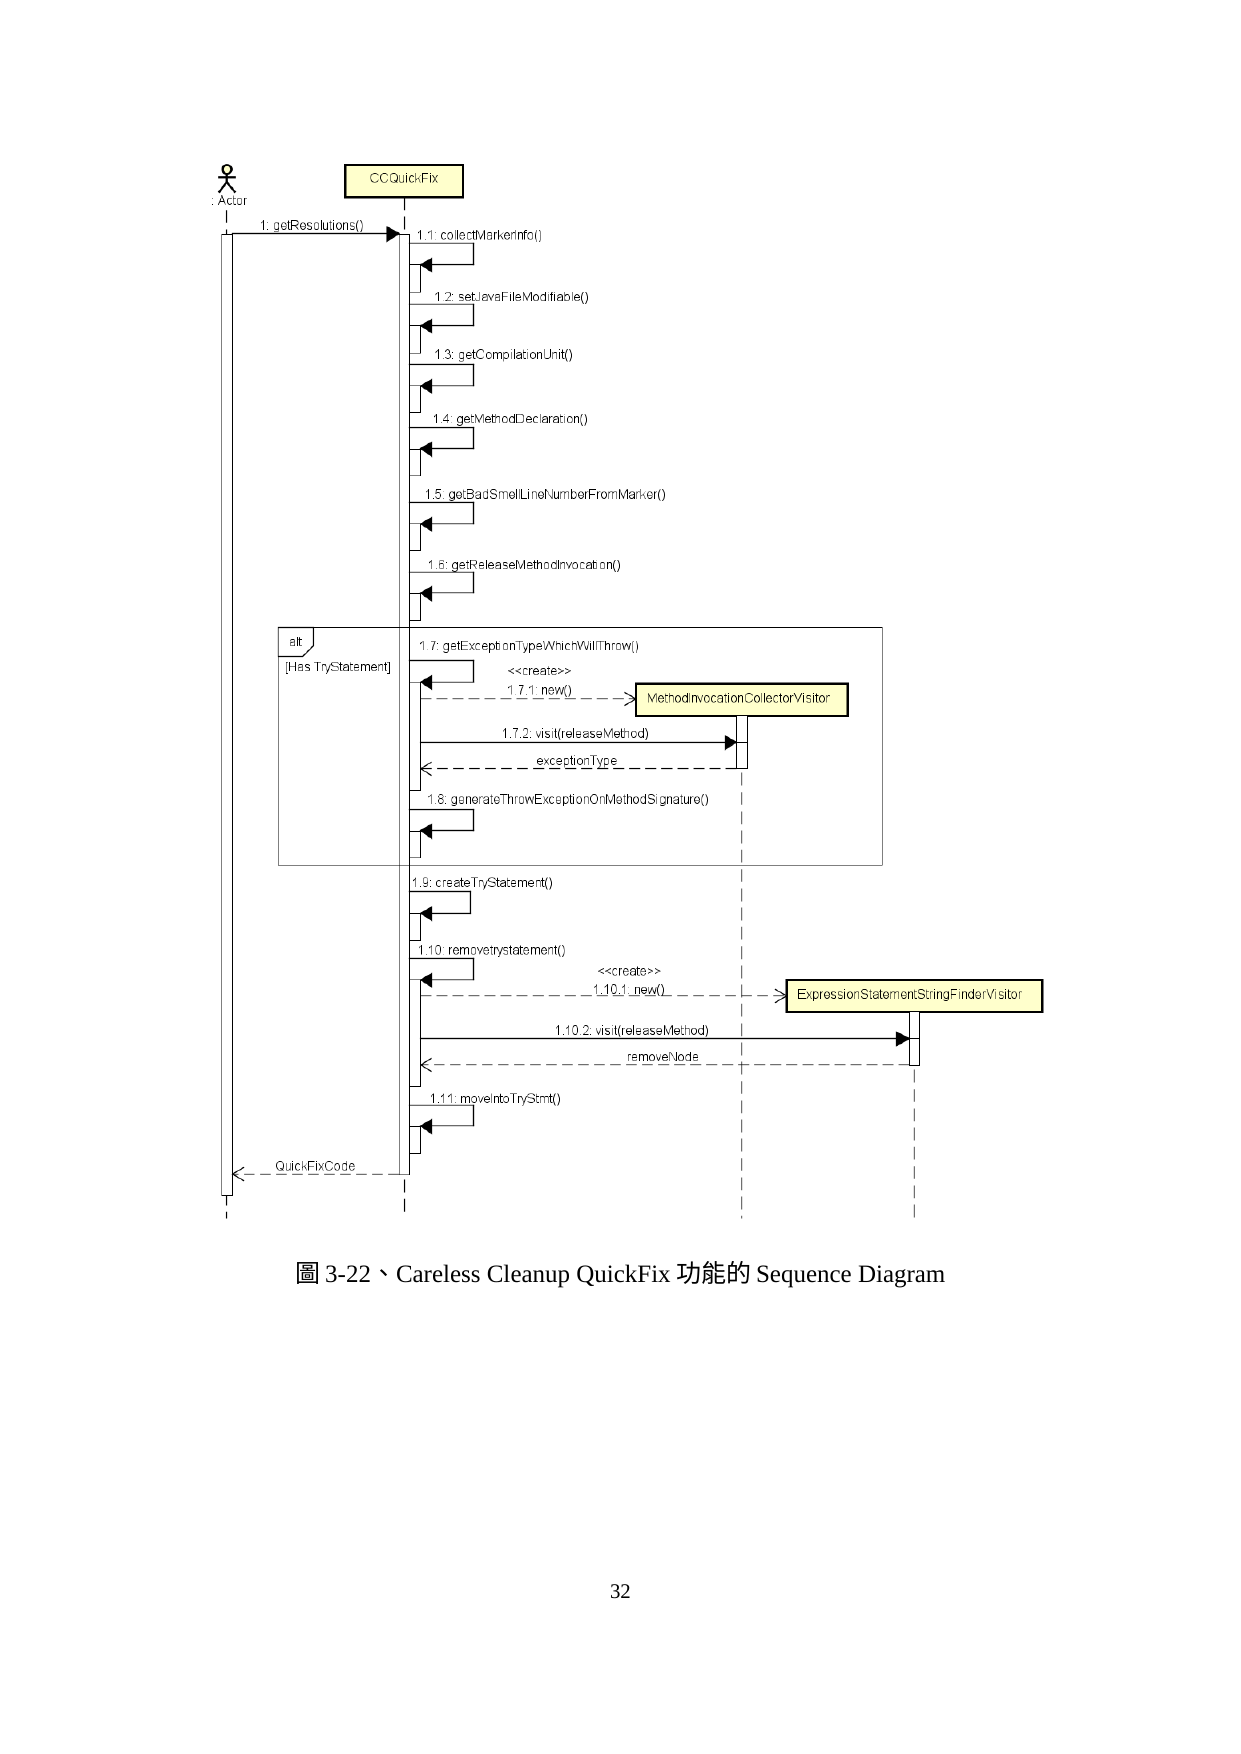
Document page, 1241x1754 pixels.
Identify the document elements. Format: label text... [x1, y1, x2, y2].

picture [192, 150, 1048, 1231]
text 圖3-22、Careless Cleanup QuickFix功能的Sequence Diagram [148, 1252, 1092, 1290]
